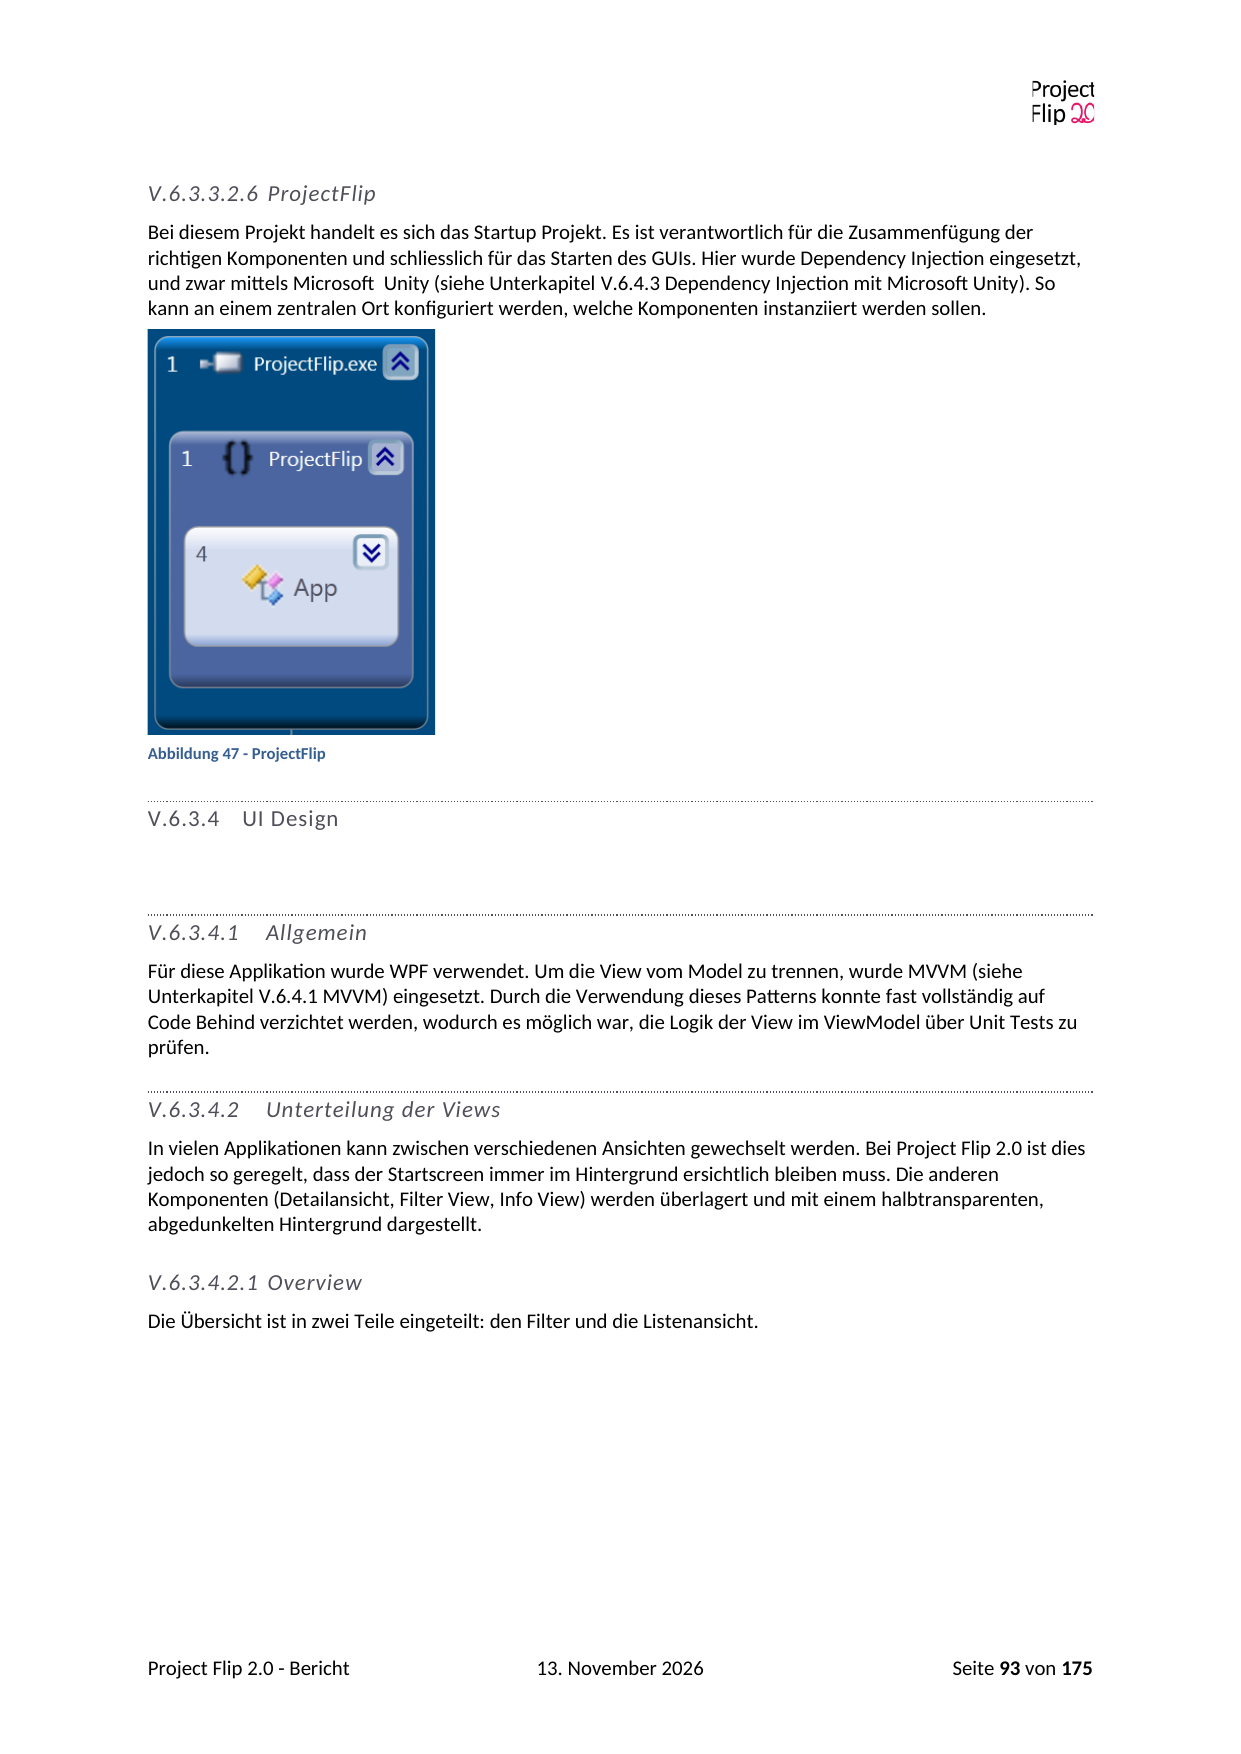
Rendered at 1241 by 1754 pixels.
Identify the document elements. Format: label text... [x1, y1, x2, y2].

text Die Übersicht ist in zwei Teile eingeteilt: den Filter und die Listenansicht. [148, 1309, 1093, 1334]
subtitle Unterteilung der Views [148, 1091, 1093, 1123]
picture [1081, 79, 1097, 124]
text In vielen Applikationen kann zwischen verschiedenen Ansichten gewechselt werden. Bei Project Flip 2.0 ist dies jedoch so geregelt, dass der Startscreen immer im Hintergrund ersichtlich bleiben muss. Die anderen Komponenten (Detailansicht, Filter View, Info View) werden überlagert und mit einem halbtransparenten, abgedunkelten Hintergrund dargestellt. [148, 1135, 1093, 1237]
picture [147, 329, 436, 735]
subtitle Allgemein [148, 914, 1093, 946]
text Für diese Applikation wurde WPF verwendet. Um die View vom Model zu trennen, wurde MVVM (siehe Unterkapitel V.6.4.1 MVVM) eingesetzt. Durch die Verwendung dieses Patterns konnte fast vollständig auf Code Behind verzichtet werden, wodurch es möglich war, die Logik der View im ViewModel über Unit Tests zu prüfen. [148, 958, 1093, 1060]
text Bei diesem Projekt handelt es sich das Startup Projekt. Es ist verantwortlich für die Zusammenfügung der richtigen Komponenten und schliesslich für das Starten des GUIs. Hier wurde Dependency Injection eingesetzt, und zwar mittels Microsoft Unity (siehe Unterkapitel V.6.4.3 Dependency Injection mit Microsoft Unity). So kann an einem zentralen Ort konfiguriert werden, welche Komponenten instanziiert werden sollen. [148, 219, 1093, 321]
subtitle Overview [148, 1268, 1093, 1296]
subtitle UI Design [148, 801, 1093, 832]
subtitle ProjectFlip [148, 179, 1093, 207]
